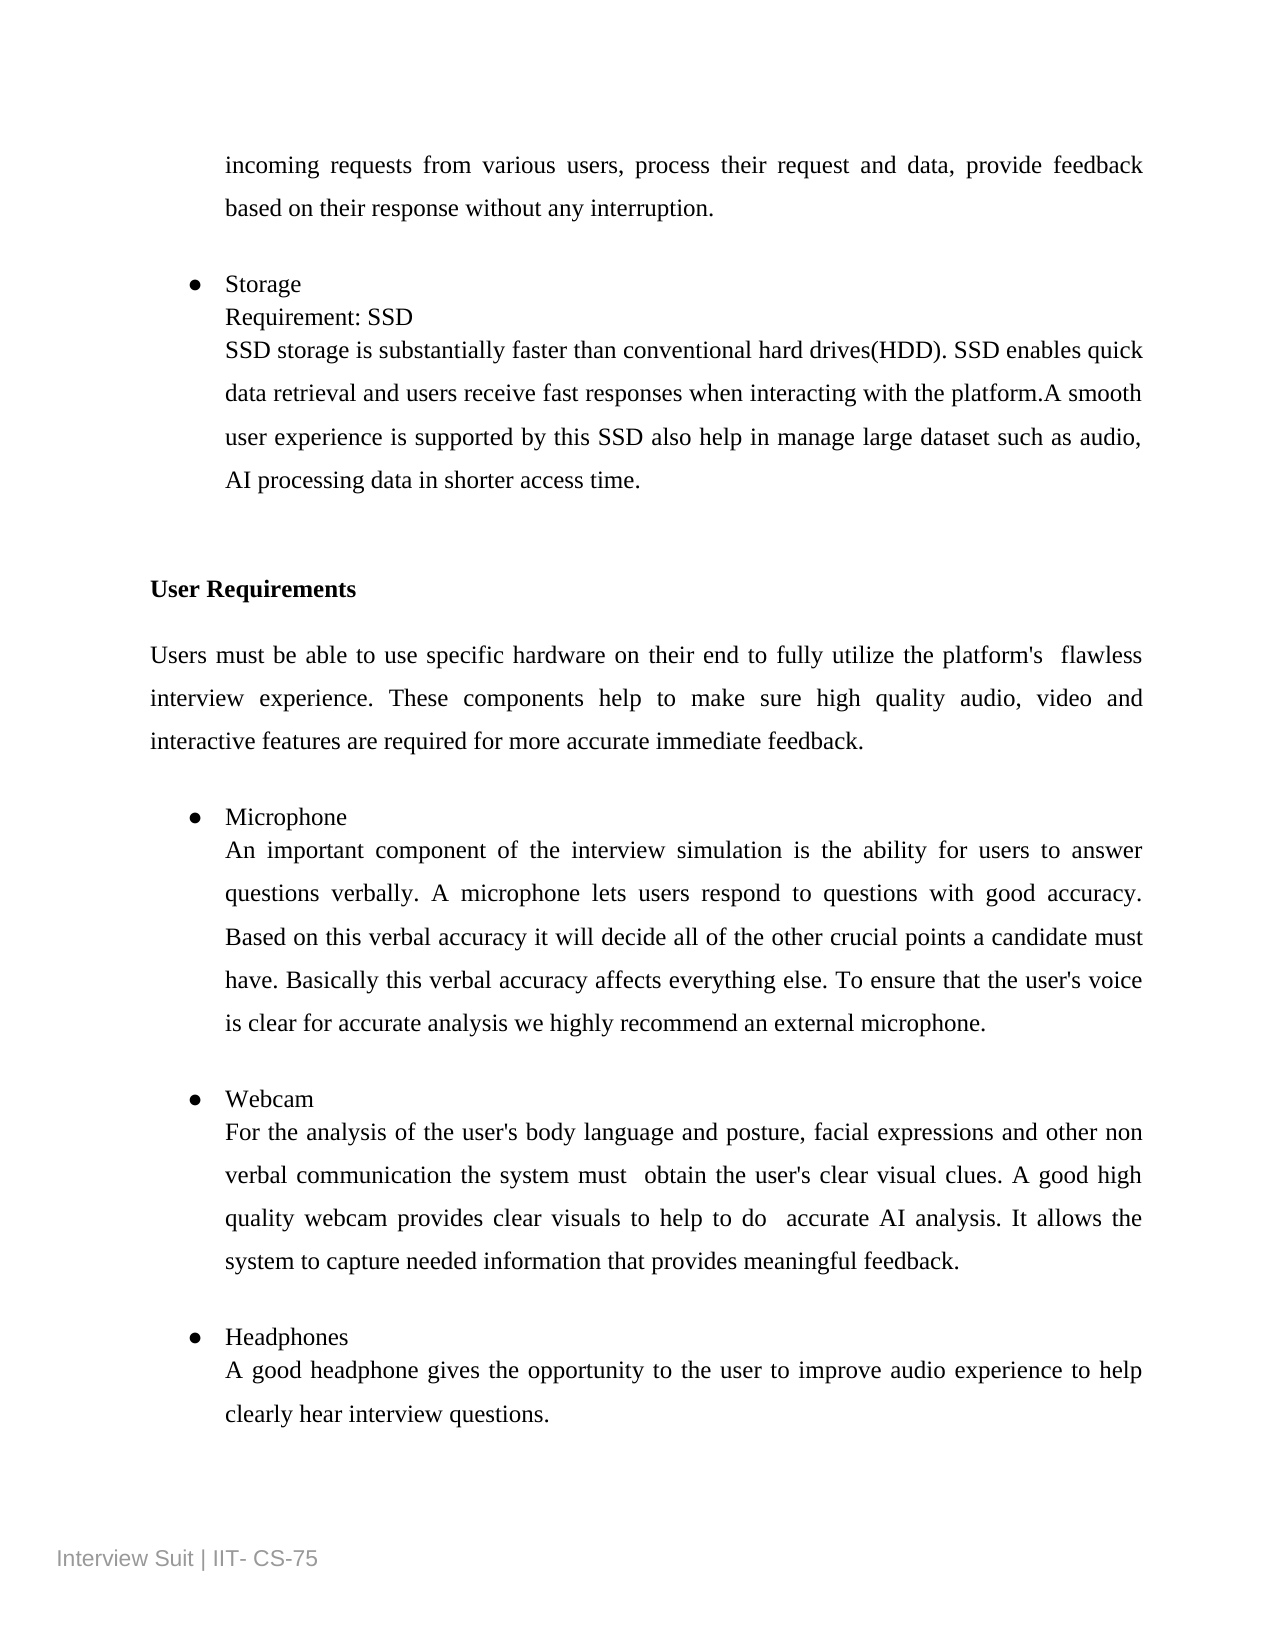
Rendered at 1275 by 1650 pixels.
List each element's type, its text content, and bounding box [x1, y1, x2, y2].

list Headphones [187, 1322, 1144, 1351]
text For the analysis of the user's body language and posture, facial expressions and other non verbal communication the system must obtain the user's clear visual clues. A good high quality webcam provides clear visuals to help to do accurate AI analysis. It allows the system to capture needed information that provides meaningful feedback. [225, 1117, 1144, 1275]
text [225, 150, 1144, 222]
list Webcam [187, 1084, 1144, 1113]
text An important component of the interview simulation is the ability for users to answer questions verbally. A microphone lets users respond to questions with good accuracy. Based on this verbal accuracy it will decide all of the other crucial points a candidate must have. Basically this verbal accuracy affects everything else. To ensure that the user's voice is clear for accurate analysis we highly recommend an external microphone. [225, 835, 1144, 1037]
text A good headphone gives the opportunity to the user to improve audio experience to help clearly hear interview questions. [225, 1356, 1144, 1427]
list Microphone [187, 802, 1144, 831]
text Users must be able to use specific hardware on their end to fully utilize the platform's flawless interview experience. These components help to make sure high quality audio, video and interactive features are required for more accurate immediate feedback. [150, 640, 1144, 755]
list Storage [187, 269, 1144, 298]
text User Requirements [150, 574, 1144, 603]
text Requirement: SSD [225, 302, 1144, 331]
text SSD storage is substantially faster than conventional hard drives(HDD). SSD enables quick data retrieval and users receive fast responses when interacting with the platform.A smooth user experience is supported by this SSD also help in manage large dataset such as audio, AI processing data in shorter access time. [225, 335, 1144, 493]
